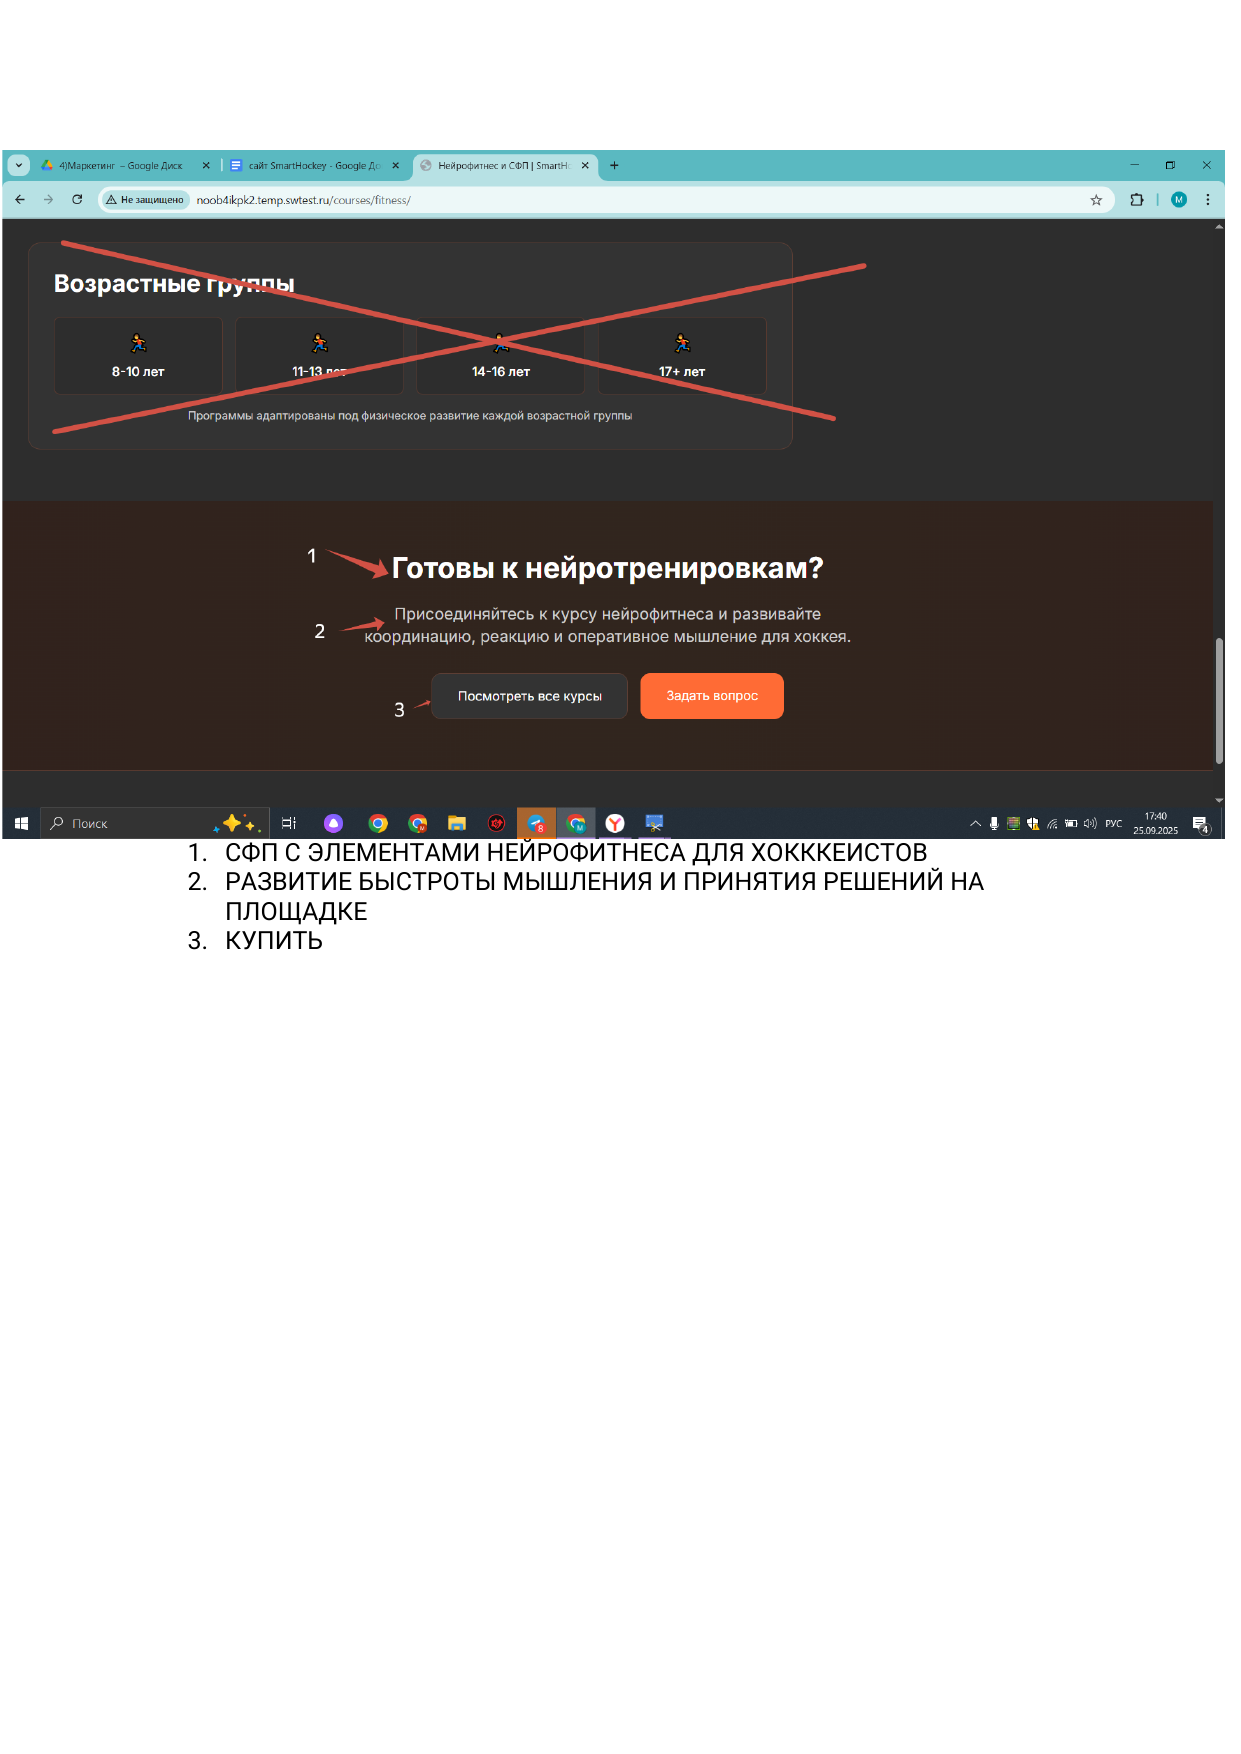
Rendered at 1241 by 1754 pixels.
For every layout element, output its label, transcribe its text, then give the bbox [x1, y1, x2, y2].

list РАЗВИТИЕ БЫСТРОТЫ МЫШЛЕНИЯ И ПРИНЯТИЯ РЕШЕНИЙ НА ПЛОЩАДКЕ [187, 868, 1090, 926]
list СФП С ЭЛЕМЕНТАМИ НЕЙРОФИТНЕСА ДЛЯ ХОКККЕИСТОВ [187, 839, 1090, 868]
list КУПИТЬ [187, 926, 1090, 955]
picture [2, 150, 1225, 839]
